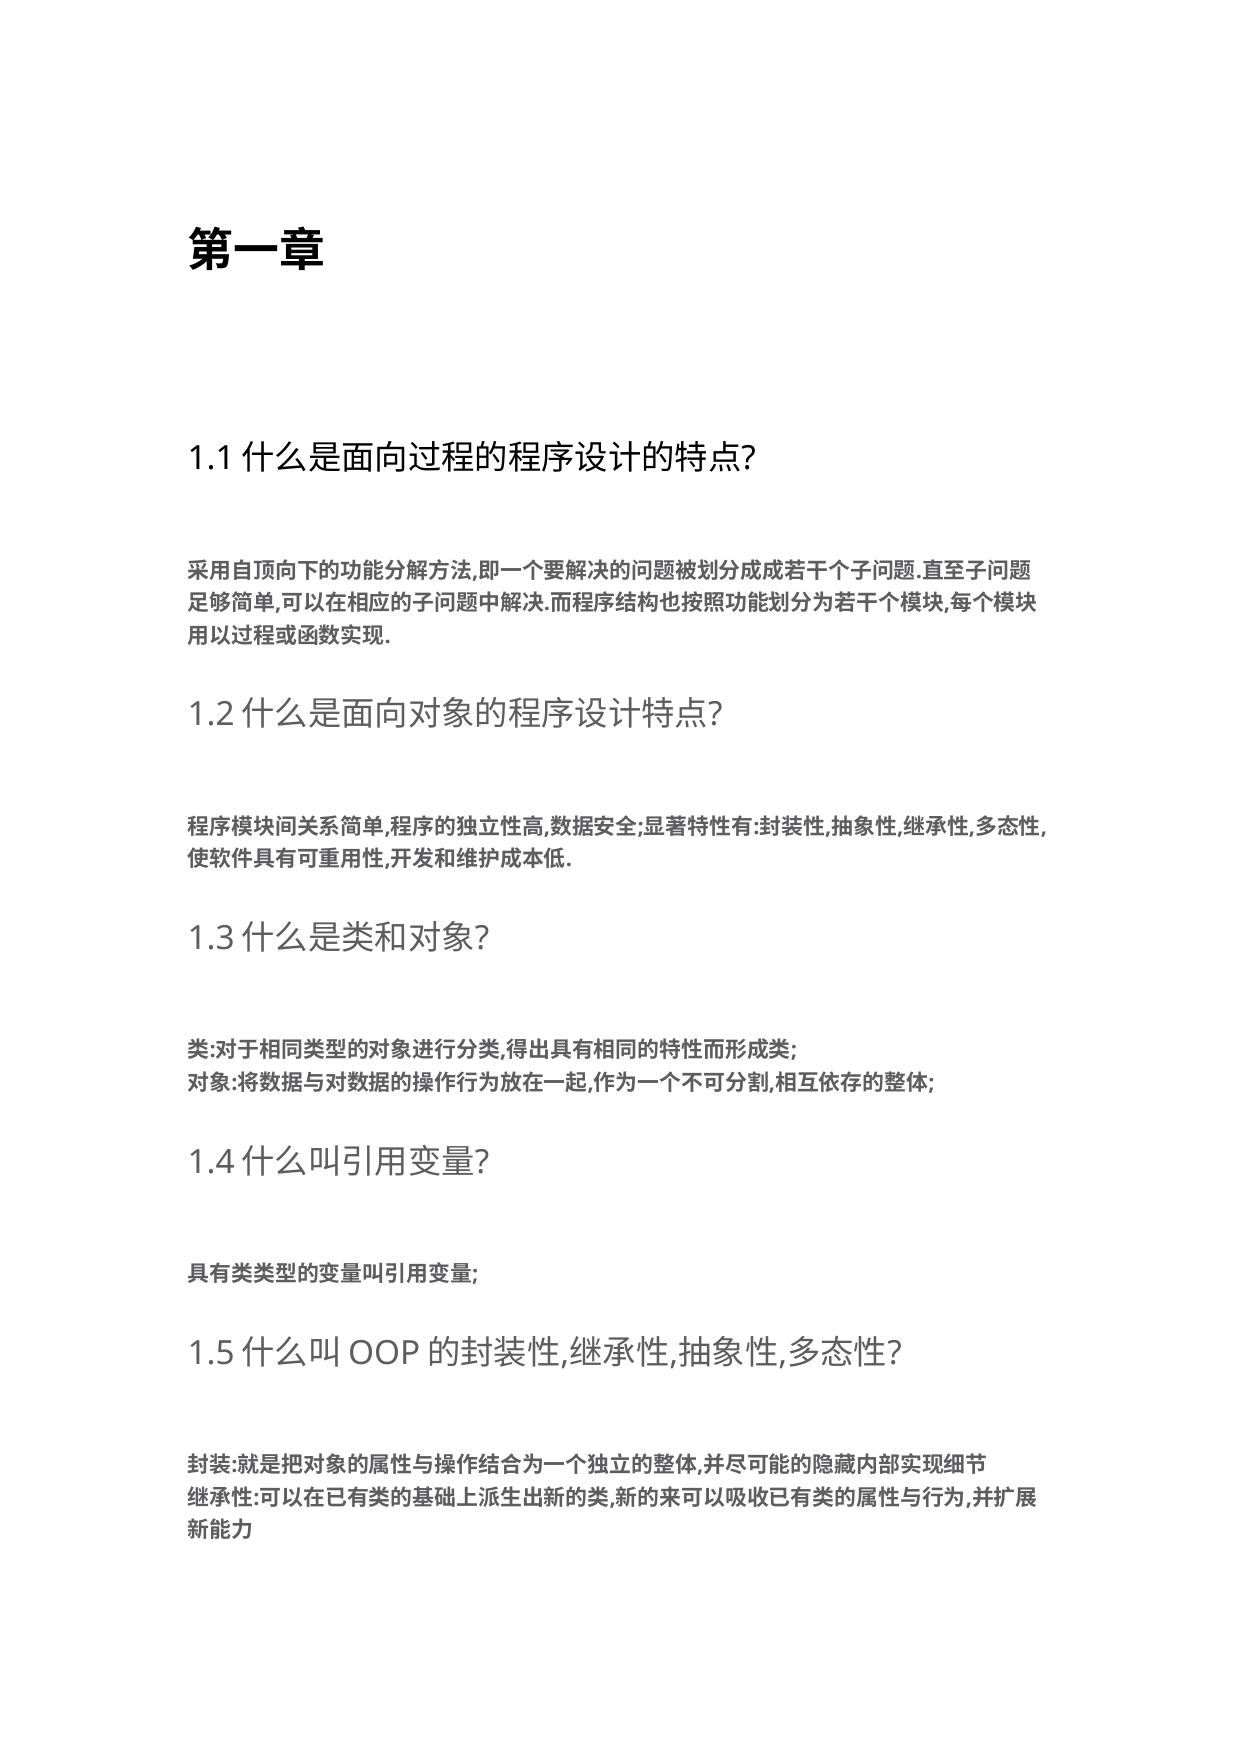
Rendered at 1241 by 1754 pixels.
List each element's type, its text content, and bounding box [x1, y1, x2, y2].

subtitle 第一章 [187, 197, 1053, 295]
text 采用自顶向下的功能分解方法,即一个要解决的问题被划分成成若干个子问题.直至子问题足够简单,可以在相应的子问题中解决.而程序结构也按照功能划分为若干个模块,每个模块用以过程或函数实现. [187, 552, 1053, 650]
subtitle 1.2什么是面向对象的程序设计特点? [187, 679, 1053, 744]
text 具有类类型的变量叫引用变量; [187, 1256, 1053, 1288]
text 程序模块间关系简单,程序的独立性高,数据安全;显著特性有:封装性,抽象性,继承性,多态性,使软件具有可重用性,开发和维护成本低. [187, 808, 1053, 873]
subtitle 1.5什么叫OOP的封装性,继承性,抽象性,多态性? [187, 1317, 1053, 1382]
subtitle 1.4什么叫引用变量? [187, 1126, 1053, 1191]
subtitle 1.3什么是类和对象? [187, 903, 1053, 968]
text 类:对于相同类型的对象进行分类,得出具有相同的特性而形成类; 对象:将数据与对数据的操作行为放在一起,作为一个不可分割,相互依存的整体; [187, 1032, 1053, 1097]
subtitle 1.1什么是面向过程的程序设计的特点? [187, 423, 1053, 488]
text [187, 1447, 1053, 1544]
